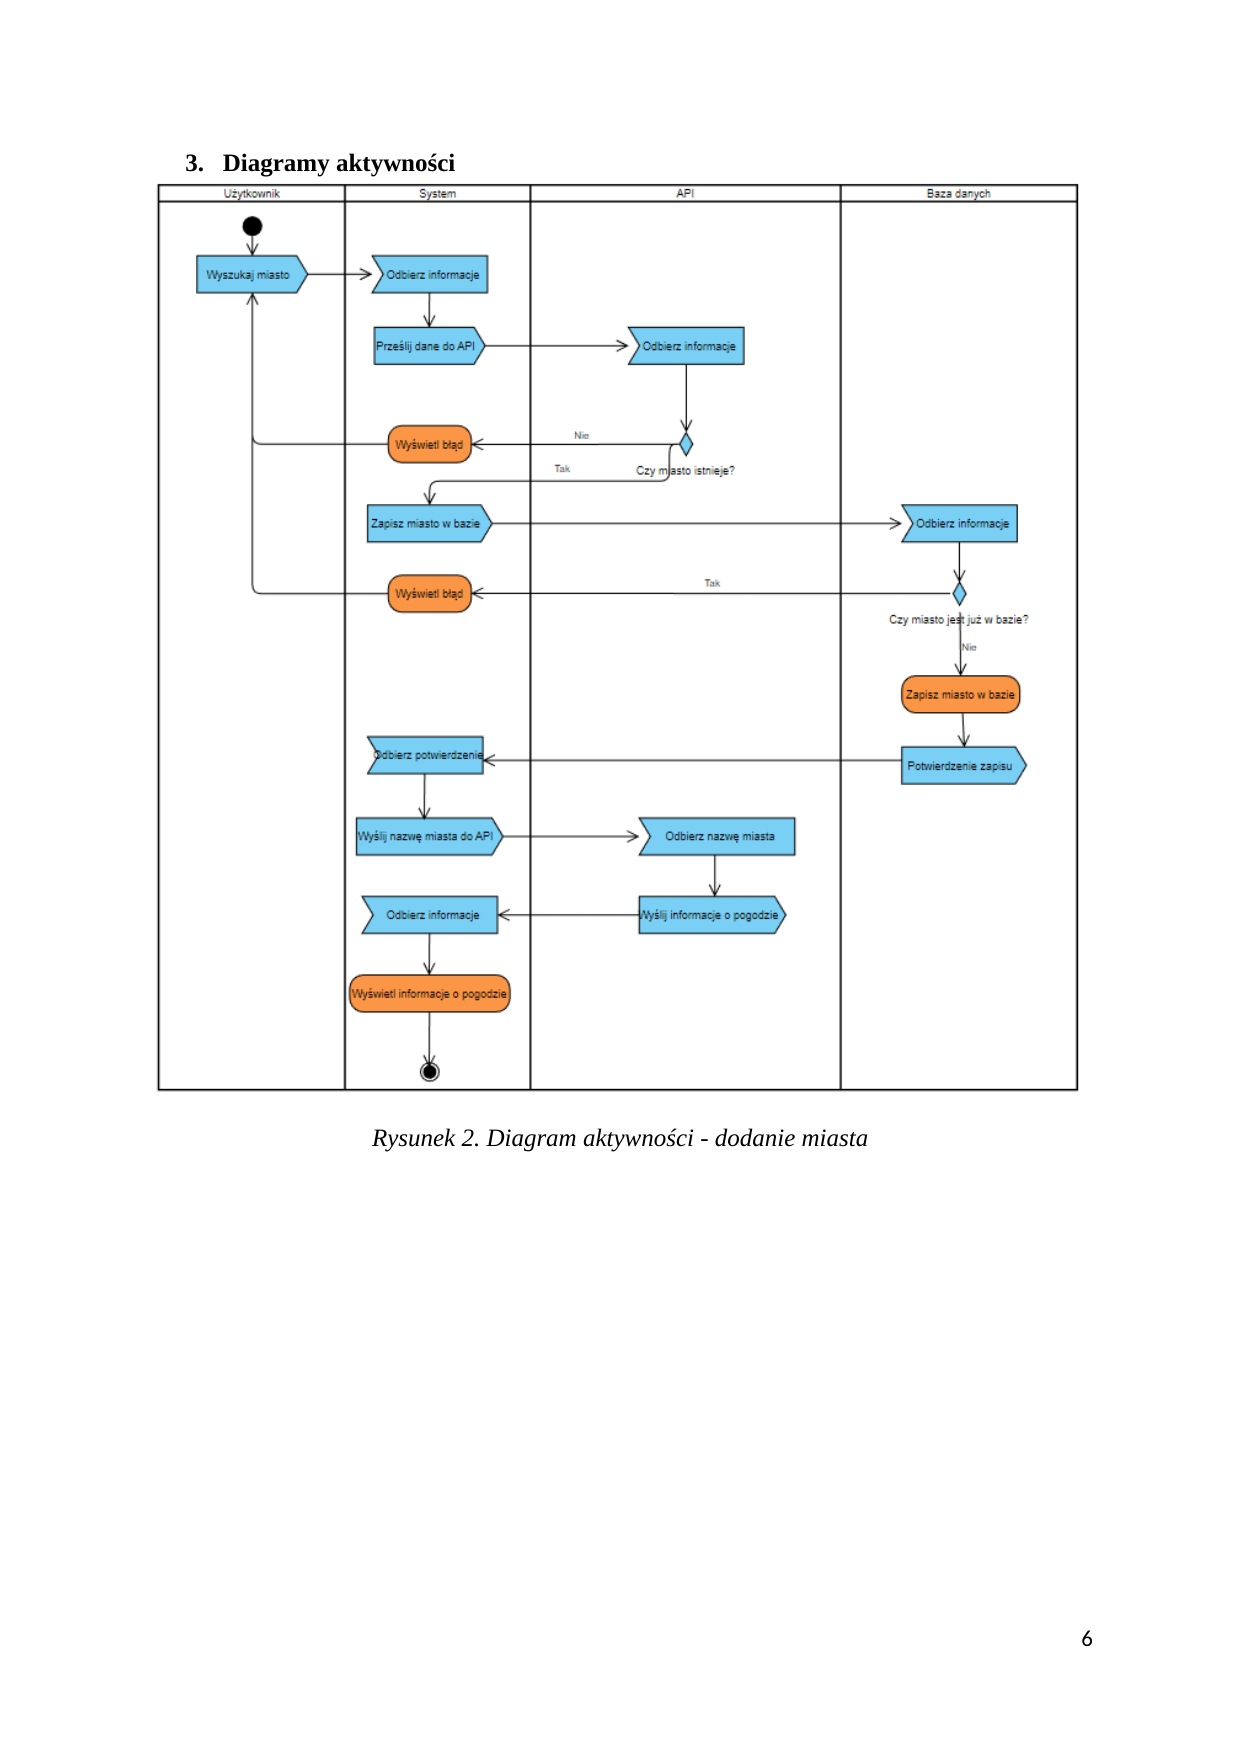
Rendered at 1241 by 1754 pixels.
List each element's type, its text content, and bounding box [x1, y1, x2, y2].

text Rysunek 2. Diagram aktywności - dodanie miasta [148, 1123, 1093, 1152]
picture [147, 178, 1093, 1105]
subtitle Diagramy aktywności [185, 148, 1093, 176]
